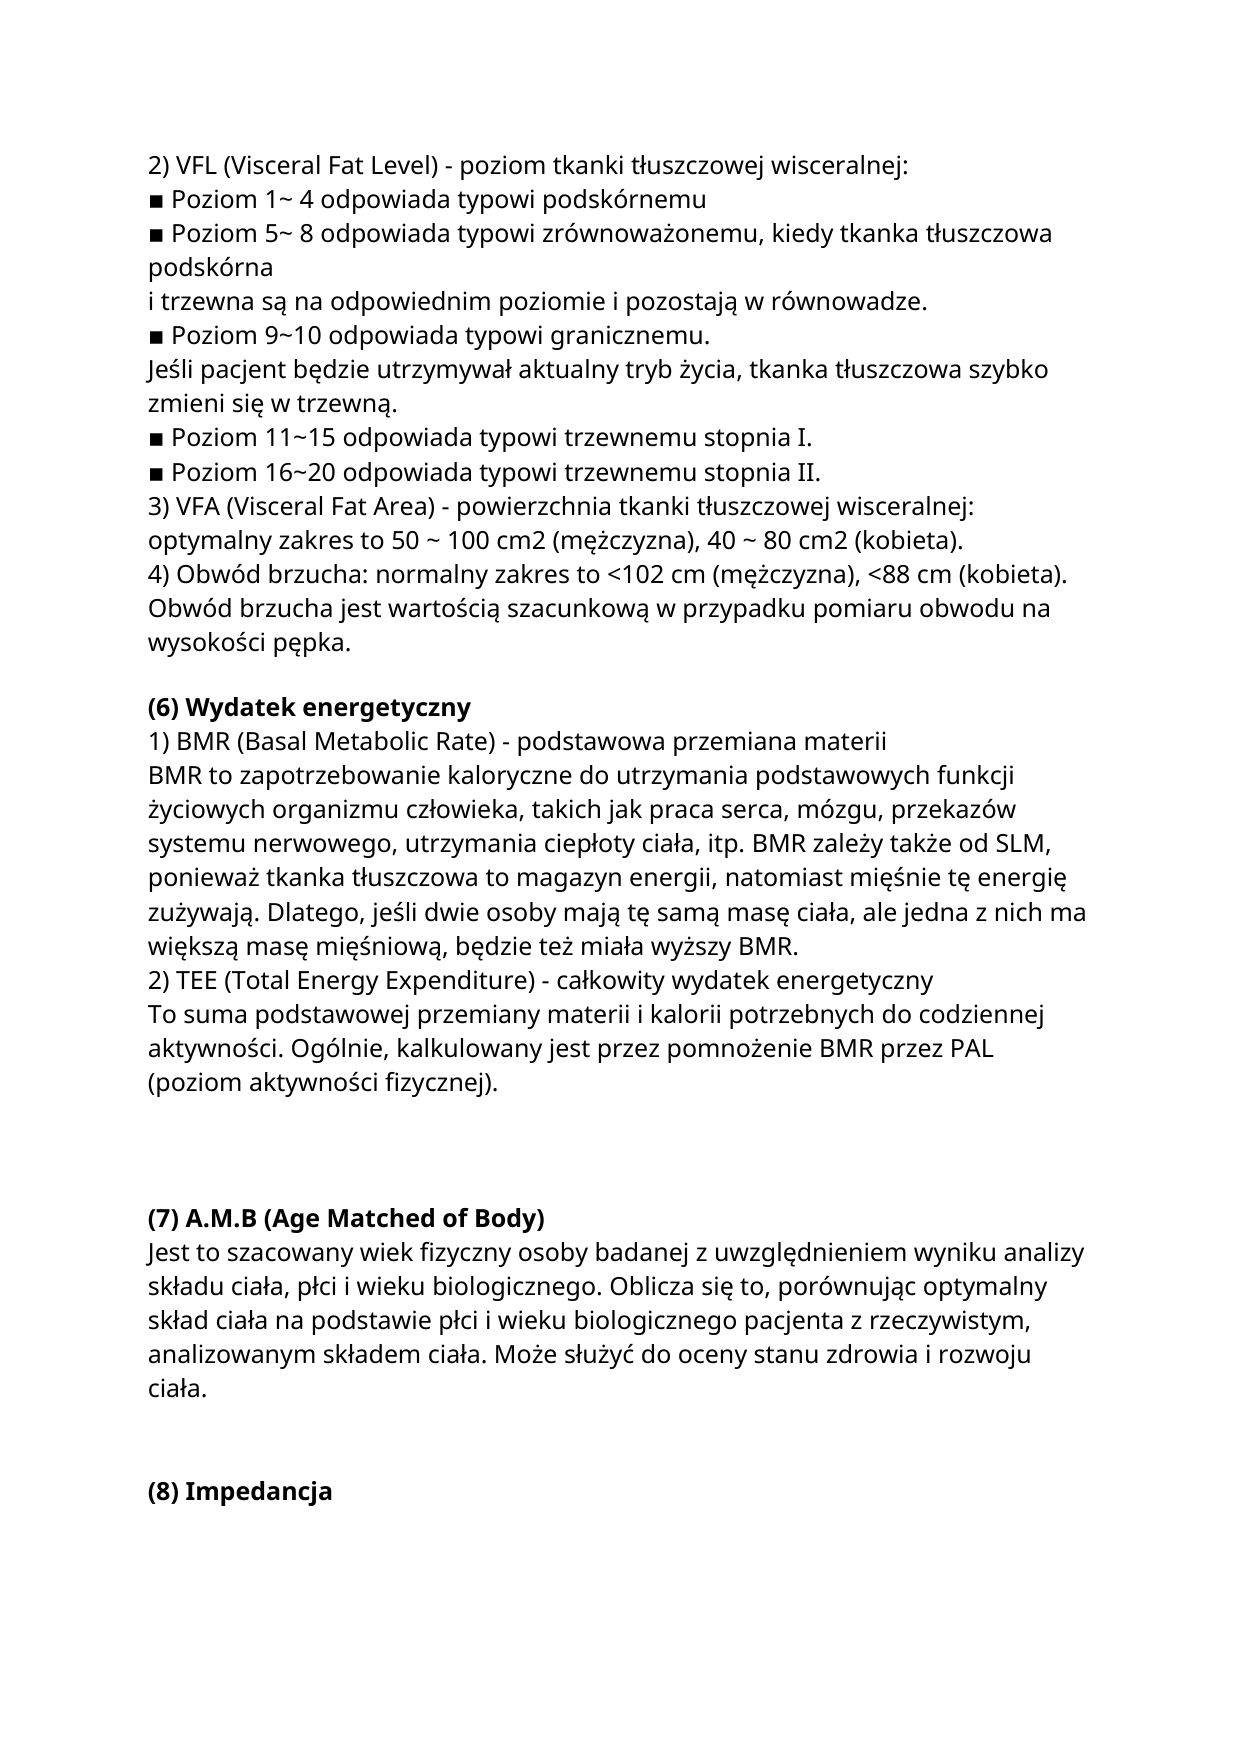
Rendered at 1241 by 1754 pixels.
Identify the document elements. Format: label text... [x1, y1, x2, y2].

text BMR to zapotrzebowanie kaloryczne do utrzymania podstawowych funkcji życiowych organizmu człowieka, takich jak praca serca, mózgu, przekazów systemu nerwowego, utrzymania ciepłoty ciała, itp. BMR zależy także od SLM, ponieważ tkanka tłuszczowa to magazyn energii, natomiast mięśnie tę energię zużywają. Dlatego, jeśli dwie osoby mają tę samą masę ciała, ale jedna z nich ma większą masę mięśniową, będzie też miała wyższy BMR. [148, 758, 1093, 962]
text i trzewna są na odpowiednim poziomie i pozostają w równowadze. [148, 284, 1093, 318]
text 3) VFA (Visceral Fat Area) - powierzchnia tkanki tłuszczowej wisceralnej: optymalny zakres to 50 ~ 100 cm2 (mężczyzna), 40 ~ 80 cm2 (kobieta). [148, 488, 1093, 556]
text ▪ Poziom 1~ 4 odpowiada typowi podskórnemu [148, 182, 1093, 216]
text 4) Obwód brzucha: normalny zakres to <102 cm (mężczyzna), <88 cm (kobieta). [148, 556, 1093, 590]
text Obwód brzucha jest wartością szacunkową w przypadku pomiaru obwodu na wysokości pępka. [148, 590, 1093, 658]
text To suma podstawowej przemiany materii i kalorii potrzebnych do codziennej aktywności. Ogólnie, kalkulowany jest przez pomnożenie BMR przez PAL (poziom aktywności fizycznej). [148, 996, 1093, 1098]
text ▪ Poziom 16~20 odpowiada typowi trzewnemu stopnia II. [148, 454, 1093, 488]
text ▪ Poziom 9~10 odpowiada typowi granicznemu. [148, 318, 1093, 352]
text 1) BMR (Basal Metabolic Rate) - podstawowa przemiana materii [148, 724, 1093, 758]
text Jest to szacowany wiek fizyczny osoby badanej z uwzględnieniem wyniku analizy składu ciała, płci i wieku biologicznego. Oblicza się to, porównując optymalny skład ciała na podstawie płci i wieku biologicznego pacjenta z rzeczywistym, analizowanym składem ciała. Może służyć do oceny stanu zdrowia i rozwoju ciała. [148, 1235, 1093, 1405]
text Jeśli pacjent będzie utrzymywał aktualny tryb życia, tkanka tłuszczowa szybko zmieni się w trzewną. [148, 352, 1093, 420]
text (7) A.M.B (Age Matched of Body) [148, 1201, 1093, 1235]
text (6) Wydatek energetyczny [148, 690, 1093, 724]
text (8) Impedancja [148, 1473, 1093, 1507]
text 2) TEE (Total Energy Expenditure) - całkowity wydatek energetyczny [148, 962, 1093, 996]
text 2) VFL (Visceral Fat Level) - poziom tkanki tłuszczowej wisceralnej: [148, 148, 1093, 182]
text ▪ Poziom 11~15 odpowiada typowi trzewnemu stopnia I. [148, 420, 1093, 454]
text ▪ Poziom 5~ 8 odpowiada typowi zrównoważonemu, kiedy tkanka tłuszczowa podskórna [148, 216, 1093, 284]
